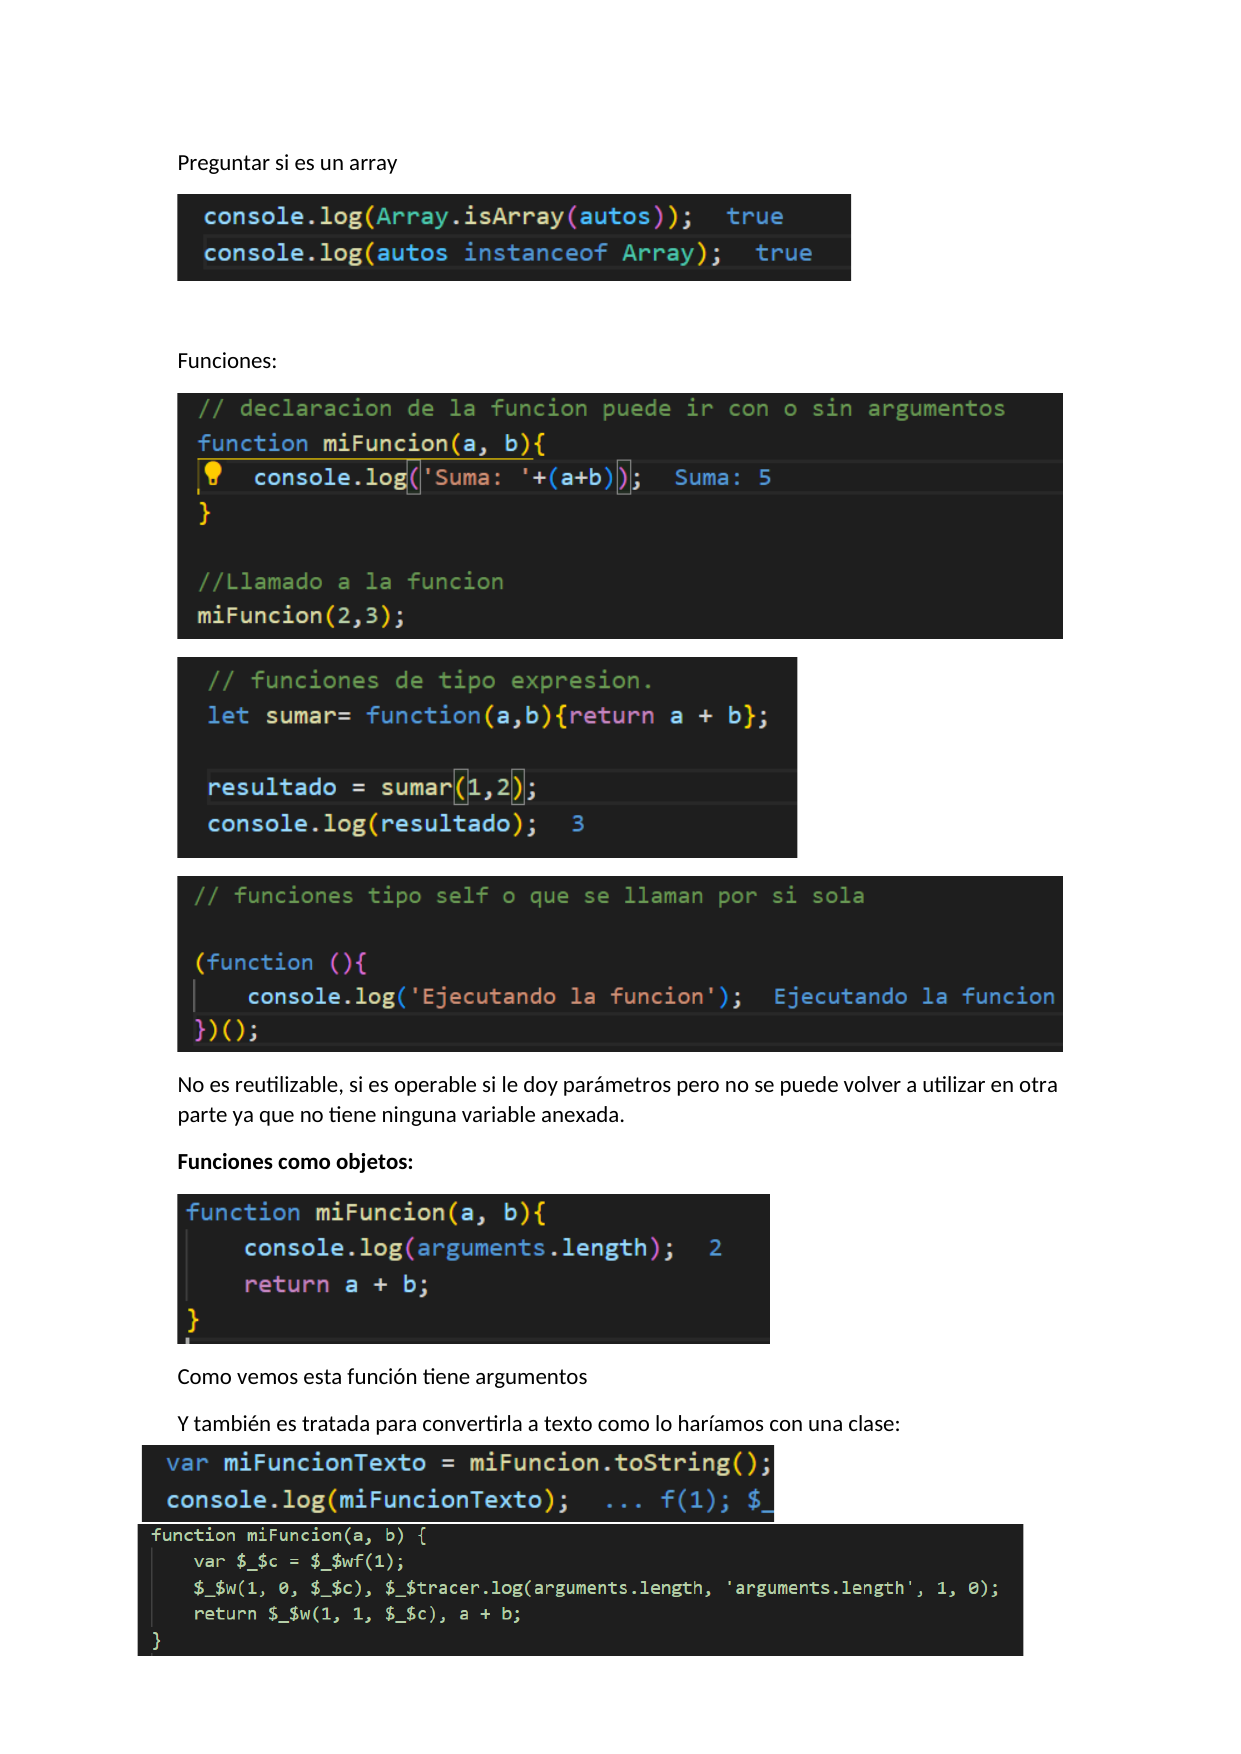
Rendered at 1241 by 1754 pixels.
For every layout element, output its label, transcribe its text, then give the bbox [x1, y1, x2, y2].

text Como vemos esta función tiene argumentos [177, 1362, 1063, 1390]
picture [137, 1524, 1024, 1656]
text Y también es tratada para convertirla a texto como lo haríamos con una clase: [177, 1409, 1063, 1437]
text No es reutilizable, si es operable si le doy parámetros pero no se puede volver a utilizar en otra parte ya que no tiene ninguna variable anexada. [177, 1070, 1063, 1129]
picture [177, 1194, 770, 1344]
picture [177, 194, 852, 281]
picture [177, 393, 1063, 639]
text Preguntar si es un array [177, 148, 1063, 176]
picture [177, 657, 798, 858]
picture [177, 876, 1063, 1052]
text Funciones: [177, 346, 1063, 374]
text Funciones como objetos: [177, 1147, 1063, 1176]
picture [141, 1445, 775, 1522]
